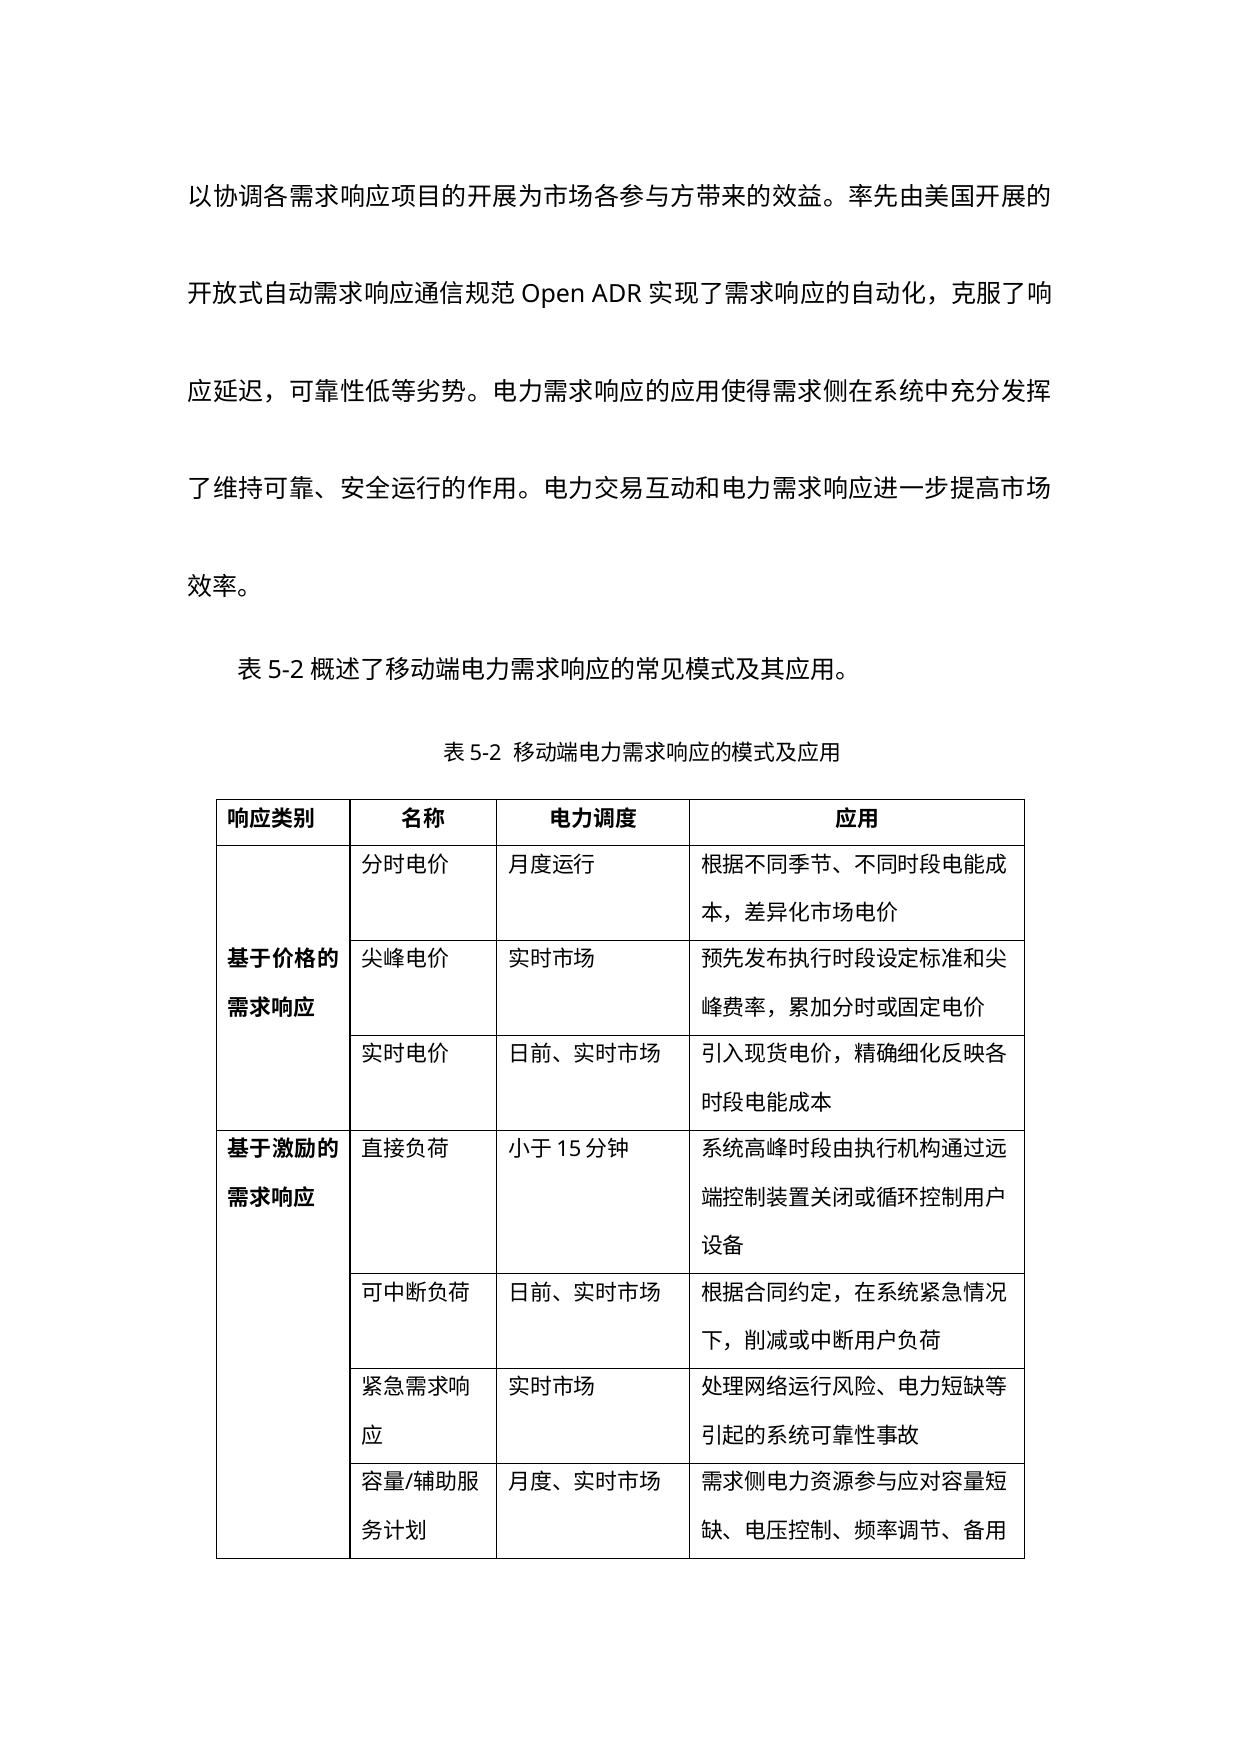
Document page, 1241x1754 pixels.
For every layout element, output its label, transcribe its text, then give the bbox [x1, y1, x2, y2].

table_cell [690, 1464, 1024, 1557]
table_cell 小于15分钟 [497, 1131, 689, 1273]
table_header 响应类别 [217, 800, 349, 845]
text 表5-2 移动端电力需求响应的模式及应用 [187, 734, 1053, 767]
table_header 电力调度 [497, 800, 689, 845]
table_cell 基于价格的需求响应 [217, 846, 349, 1129]
table_cell 系统高峰时段由执行机构通过远端控制装置关闭或循环控制用户设备 [690, 1131, 1024, 1273]
table_cell 日前、实时市场 [497, 1274, 689, 1368]
table_cell 紧急需求响应 [351, 1369, 496, 1463]
table_cell 实时市场 [497, 941, 689, 1035]
table_header 名称 [351, 800, 496, 845]
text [187, 162, 1053, 617]
table_cell 基于激励的需求响应 [217, 1131, 349, 1557]
table_cell 容量/辅助服务计划 [351, 1464, 496, 1557]
table_cell 处理网络运行风险、电力短缺等引起的系统可靠性事故 [690, 1369, 1024, 1463]
text 表5-2 概述了移动端电力需求响应的常见模式及其应用。 [187, 635, 1053, 700]
table_cell 实时市场 [497, 1369, 689, 1463]
table_cell 根据不同季节、不同时段电能成本，差异化市场电价 [690, 846, 1024, 940]
table_cell 可中断负荷 [351, 1274, 496, 1368]
table_cell 月度运行 [497, 846, 689, 940]
table_cell 引入现货电价，精确细化反映各时段电能成本 [690, 1036, 1024, 1129]
table_cell 日前、实时市场 [497, 1036, 689, 1129]
table_cell 尖峰电价 [351, 941, 496, 1035]
table_cell 直接负荷 [351, 1131, 496, 1273]
table_cell 月度、实时市场 [497, 1464, 689, 1557]
table_cell 预先发布执行时段设定标准和尖峰费率，累加分时或固定电价 [690, 941, 1024, 1035]
table_cell 根据合同约定，在系统紧急情况下，削减或中断用户负荷 [690, 1274, 1024, 1368]
table_cell 实时电价 [351, 1036, 496, 1129]
table_header 应用 [690, 800, 1024, 845]
table_cell 分时电价 [351, 846, 496, 940]
